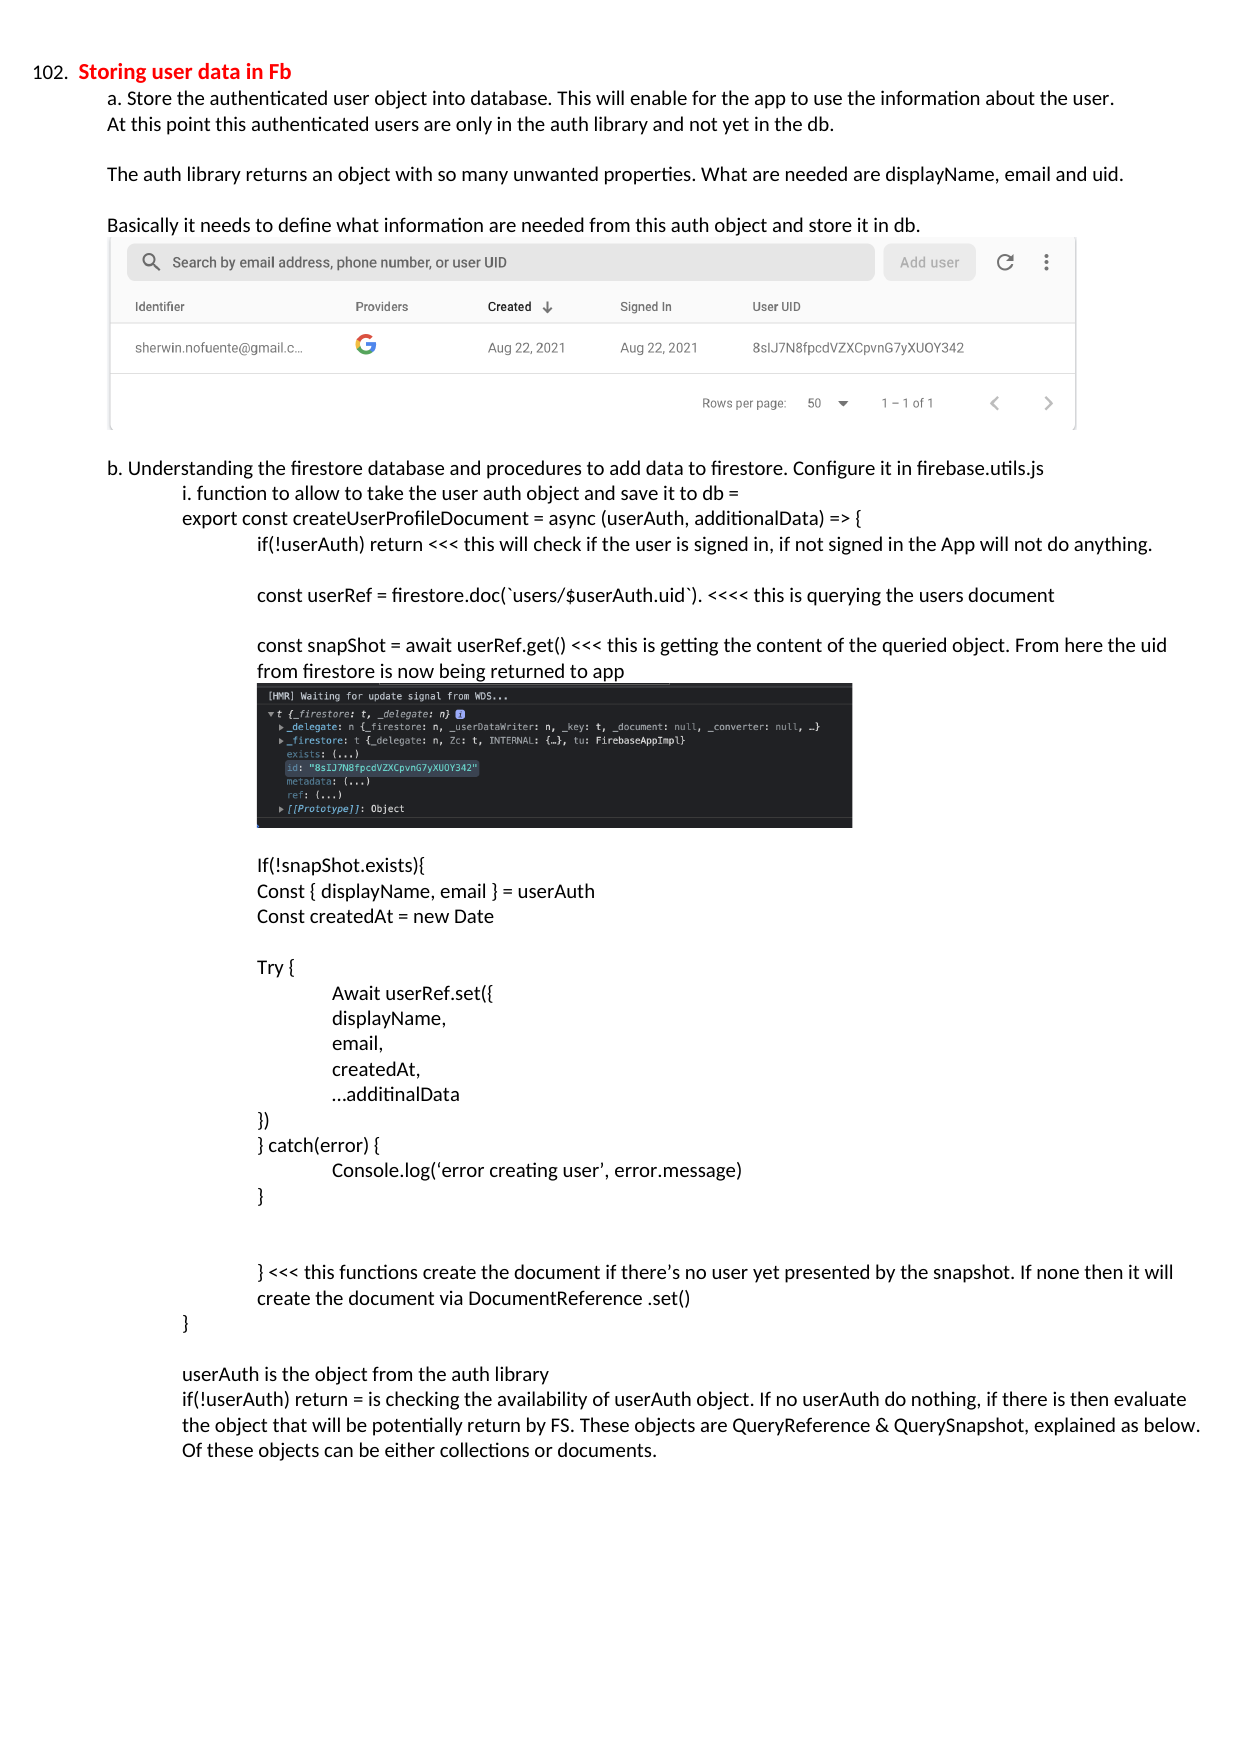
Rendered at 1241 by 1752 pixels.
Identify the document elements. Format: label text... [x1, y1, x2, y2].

text Basically it needs to define what information are needed from this auth object and store it in db. [32, 212, 1208, 238]
text export const createUserProfileDocument = async (userAuth, additionalData) => { [32, 506, 1208, 531]
text a. Store the authenticated user object into database. This will enable for the app to use the information about the user. [32, 85, 1208, 111]
text Console.log(‘error creating user’, error.message) [182, 1158, 1208, 1183]
text 102. Storing user data in Fb [32, 57, 1208, 85]
text if(!userAuth) return <<< this will check if the user is signed in, if not signed in the App will not do anything. [32, 531, 1208, 556]
text i. function to allow to take the user auth object and save it to db = [32, 480, 1208, 506]
text Of these objects can be either collections or documents. [107, 1437, 1208, 1463]
text } [107, 1310, 1208, 1336]
text create the document via DocumentReference .set() [182, 1285, 1208, 1310]
picture [106, 237, 1077, 430]
text b. Understanding the firestore database and procedures to add data to firestore. Configure it in firebase.utils.js [32, 455, 1208, 480]
text } <<< this functions create the document if there’s no user yet presented by the snapshot. If none then it will [182, 1259, 1208, 1285]
text displayName, [182, 1005, 1208, 1031]
text Try { [182, 954, 1208, 980]
text email, [182, 1031, 1208, 1056]
text userAuth is the object from the auth library [107, 1361, 1208, 1386]
text } [182, 1183, 1208, 1208]
picture [256, 683, 853, 828]
text The auth library returns an object with so many unwanted properties. What are needed are displayName, email and uid. [32, 162, 1208, 187]
text }) [182, 1107, 1208, 1132]
text const userRef = firestore.doc(`users/$userAuth.uid`). <<<< this is querying the users document [32, 582, 1208, 607]
text createdAt, [182, 1056, 1208, 1081]
text Const createdAt = new Date [182, 903, 1208, 929]
text At this point this authenticated users are only in the auth library and not yet in the db. [32, 111, 1208, 136]
text const snapShot = await userRef.get() <<< this is getting the content of the queried object. From here the uid from firestore is now being returned to app [257, 633, 1208, 683]
text Await userRef.set({ [182, 980, 1208, 1005]
text If(!snapShot.exists){ [182, 853, 1208, 878]
text the object that will be potentially return by FS. These objects are QueryReference & QuerySnapshot, explained as below. [107, 1412, 1208, 1437]
text …additinalData [182, 1081, 1208, 1107]
text } catch(error) { [182, 1132, 1208, 1158]
text Const { displayName, email } = userAuth [182, 878, 1208, 903]
text if(!userAuth) return = is checking the availability of userAuth object. If no userAuth do nothing, if there is then evaluate [32, 1386, 1208, 1412]
